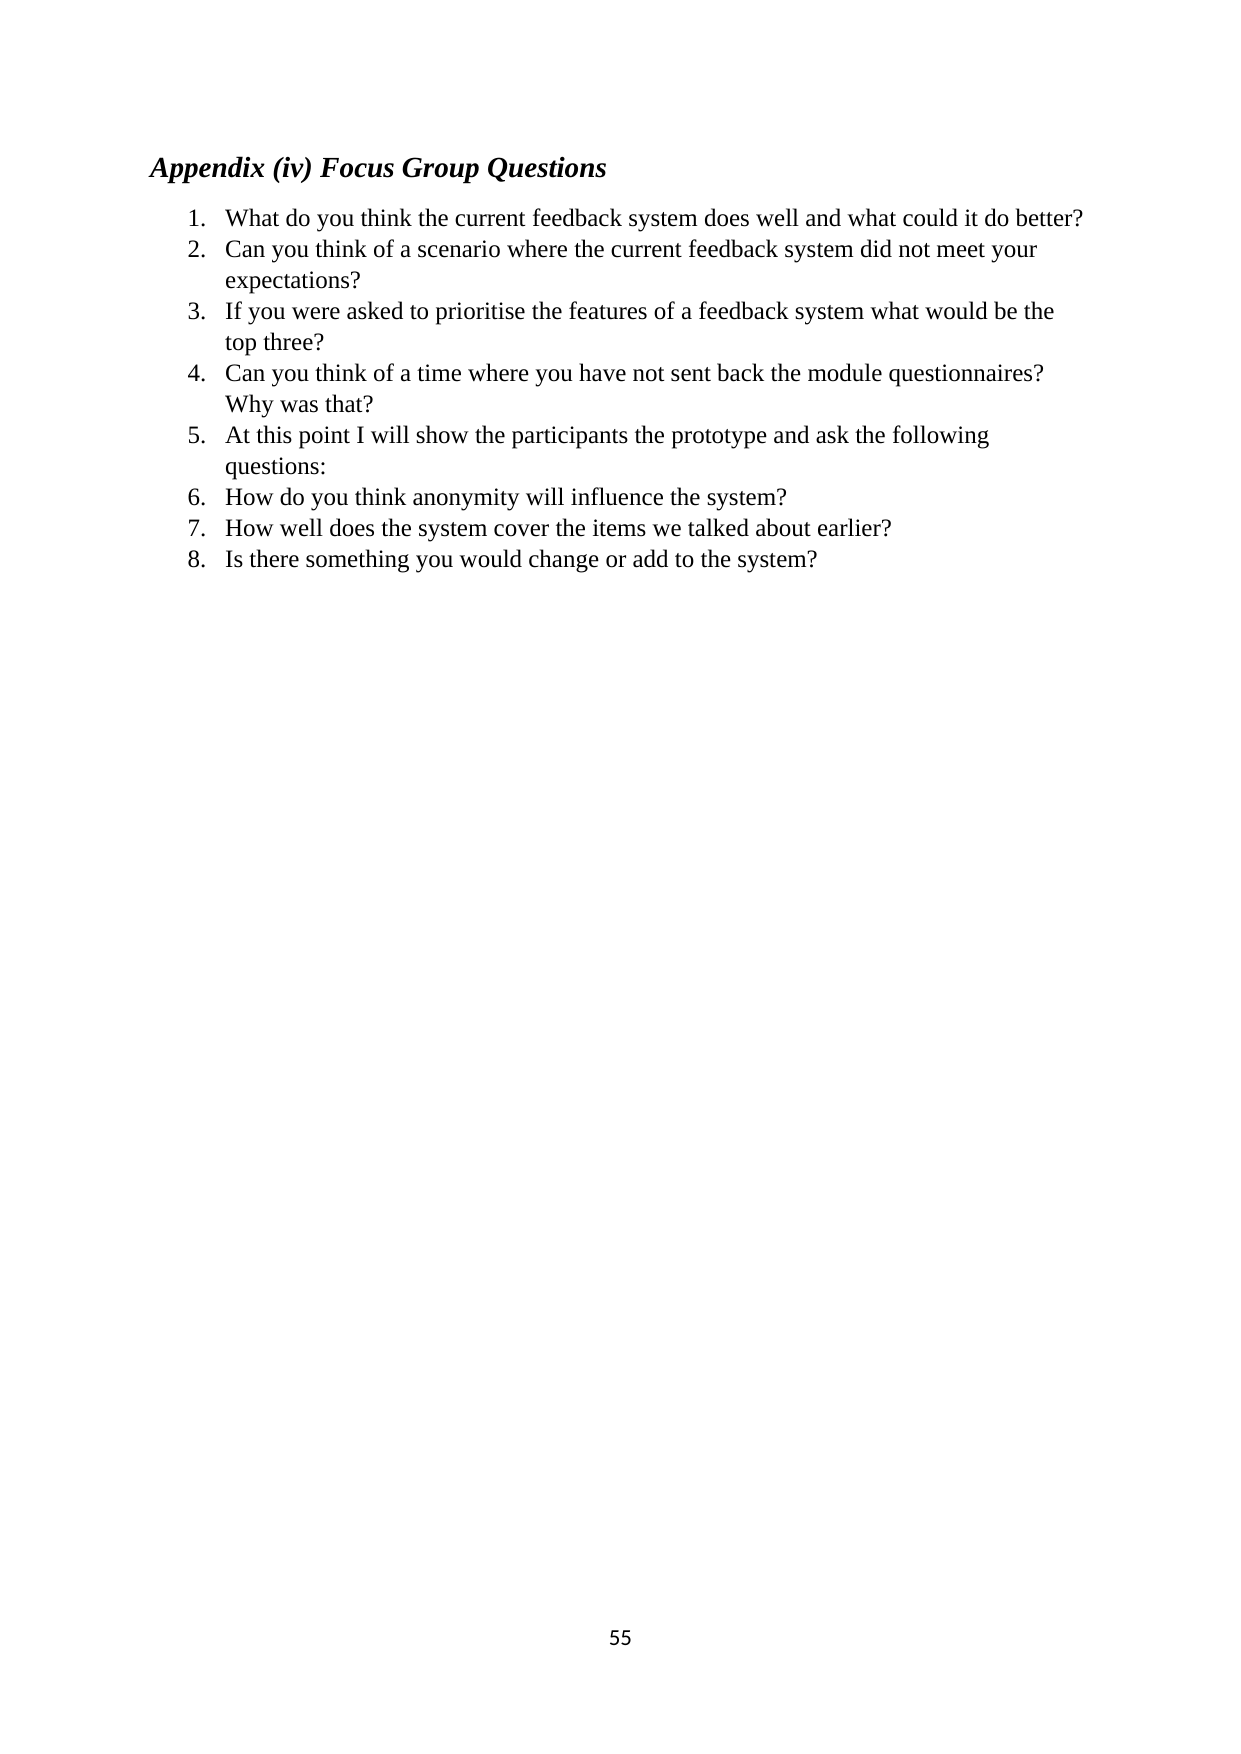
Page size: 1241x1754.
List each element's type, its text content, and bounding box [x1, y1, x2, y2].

list Can you think of a time where you have not sent back the module questionnaires? Why was that? [187, 358, 1090, 418]
list If you were asked to prioritise the features of a feedback system what would be the top three? [187, 296, 1090, 356]
text Appendix (iv) Focus Group Questions [150, 150, 1090, 183]
list How well does the system cover the items we talked about earlier? [187, 513, 1090, 542]
list Is there something you would change or add to the system? [187, 544, 1090, 573]
list What do you think the current feedback system does well and what could it do better? [187, 203, 1090, 232]
list Can you think of a scenario where the current feedback system did not meet your expectations? [187, 234, 1090, 294]
list How do you think anonymity will influence the system? [187, 482, 1090, 511]
list At this point I will show the participants the prototype and ask the following questions: [187, 420, 1090, 480]
